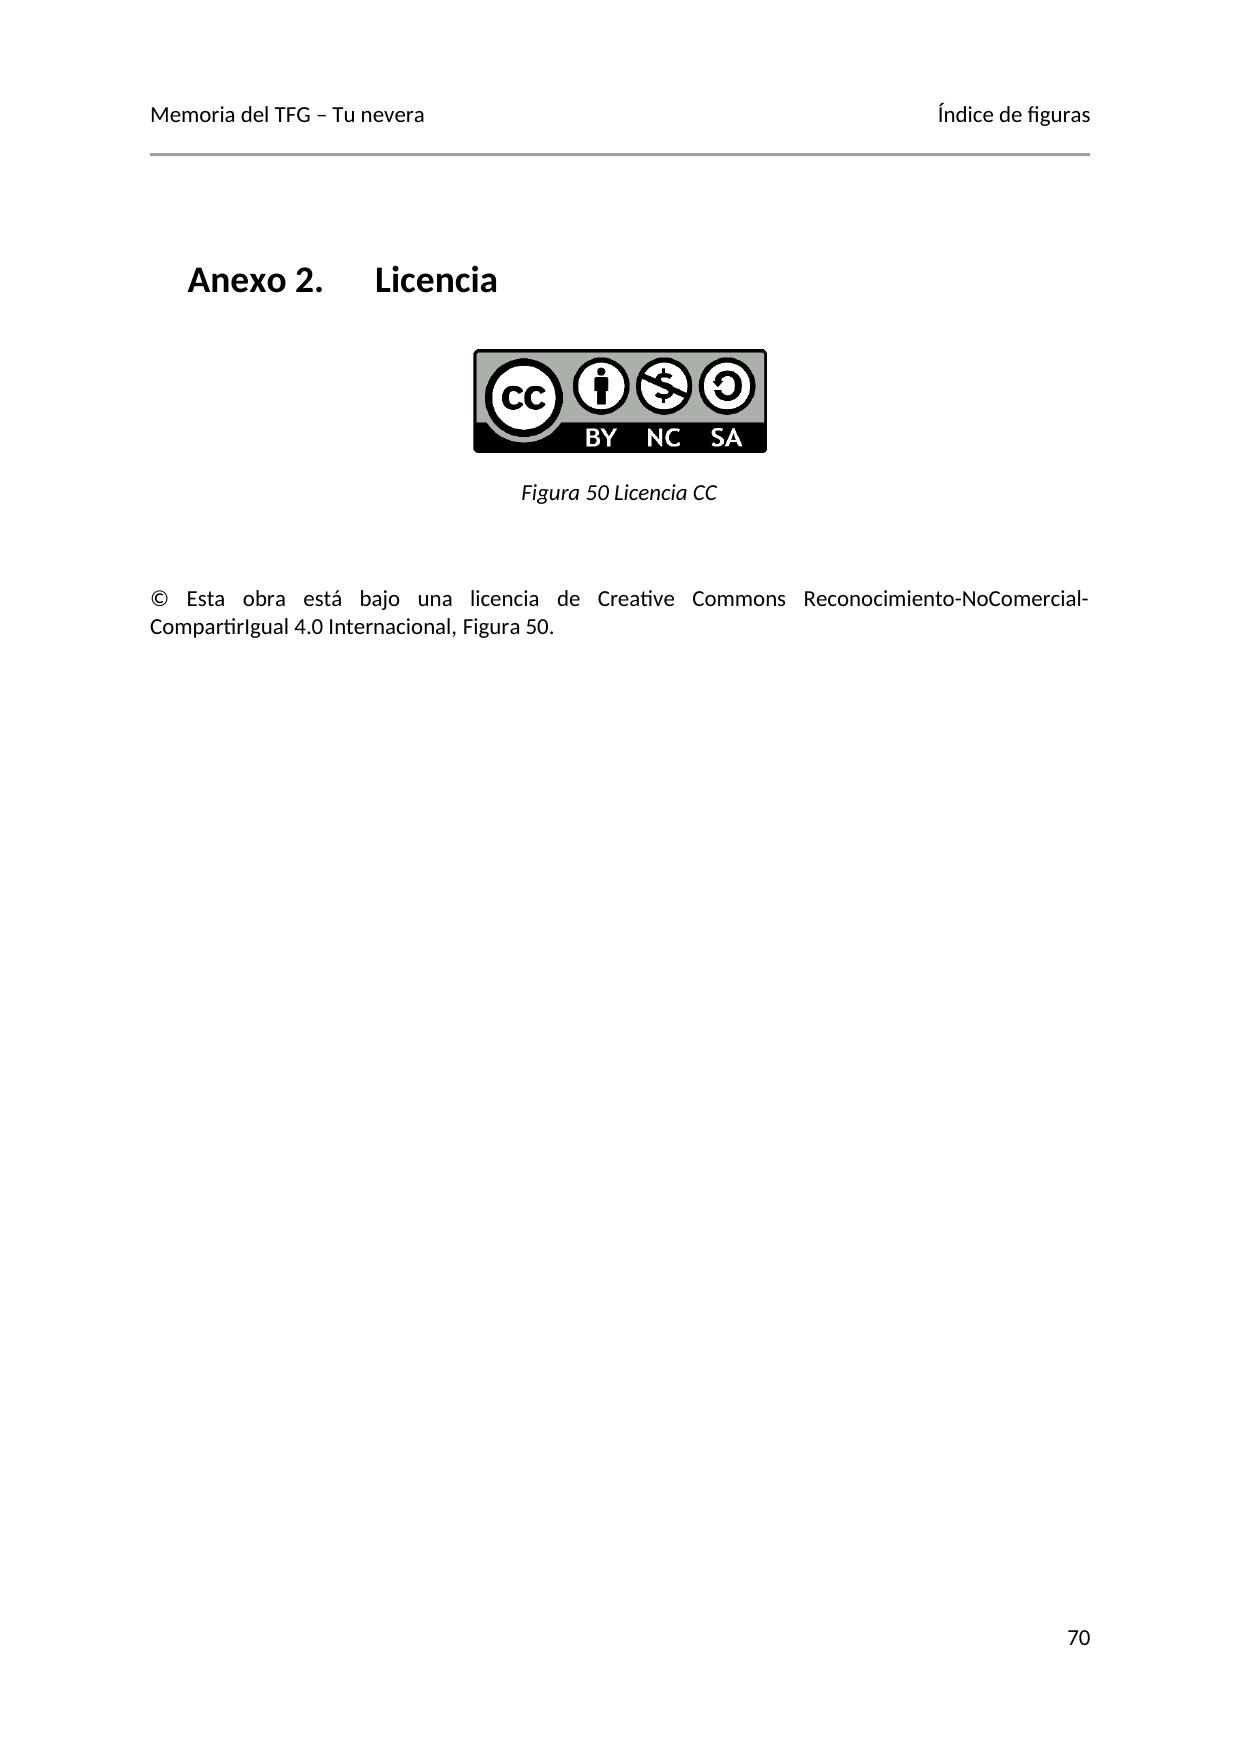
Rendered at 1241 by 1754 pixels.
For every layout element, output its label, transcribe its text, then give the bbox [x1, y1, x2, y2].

text © Esta obra está bajo una licencia de Creative Commons Reconocimiento-NoComercial-CompartirIgual 4.0 Internacional, Figura 50. [150, 584, 1090, 640]
text Figura 50 Licencia CC [150, 478, 1090, 506]
text Licencia [187, 256, 1090, 302]
picture [473, 349, 767, 453]
